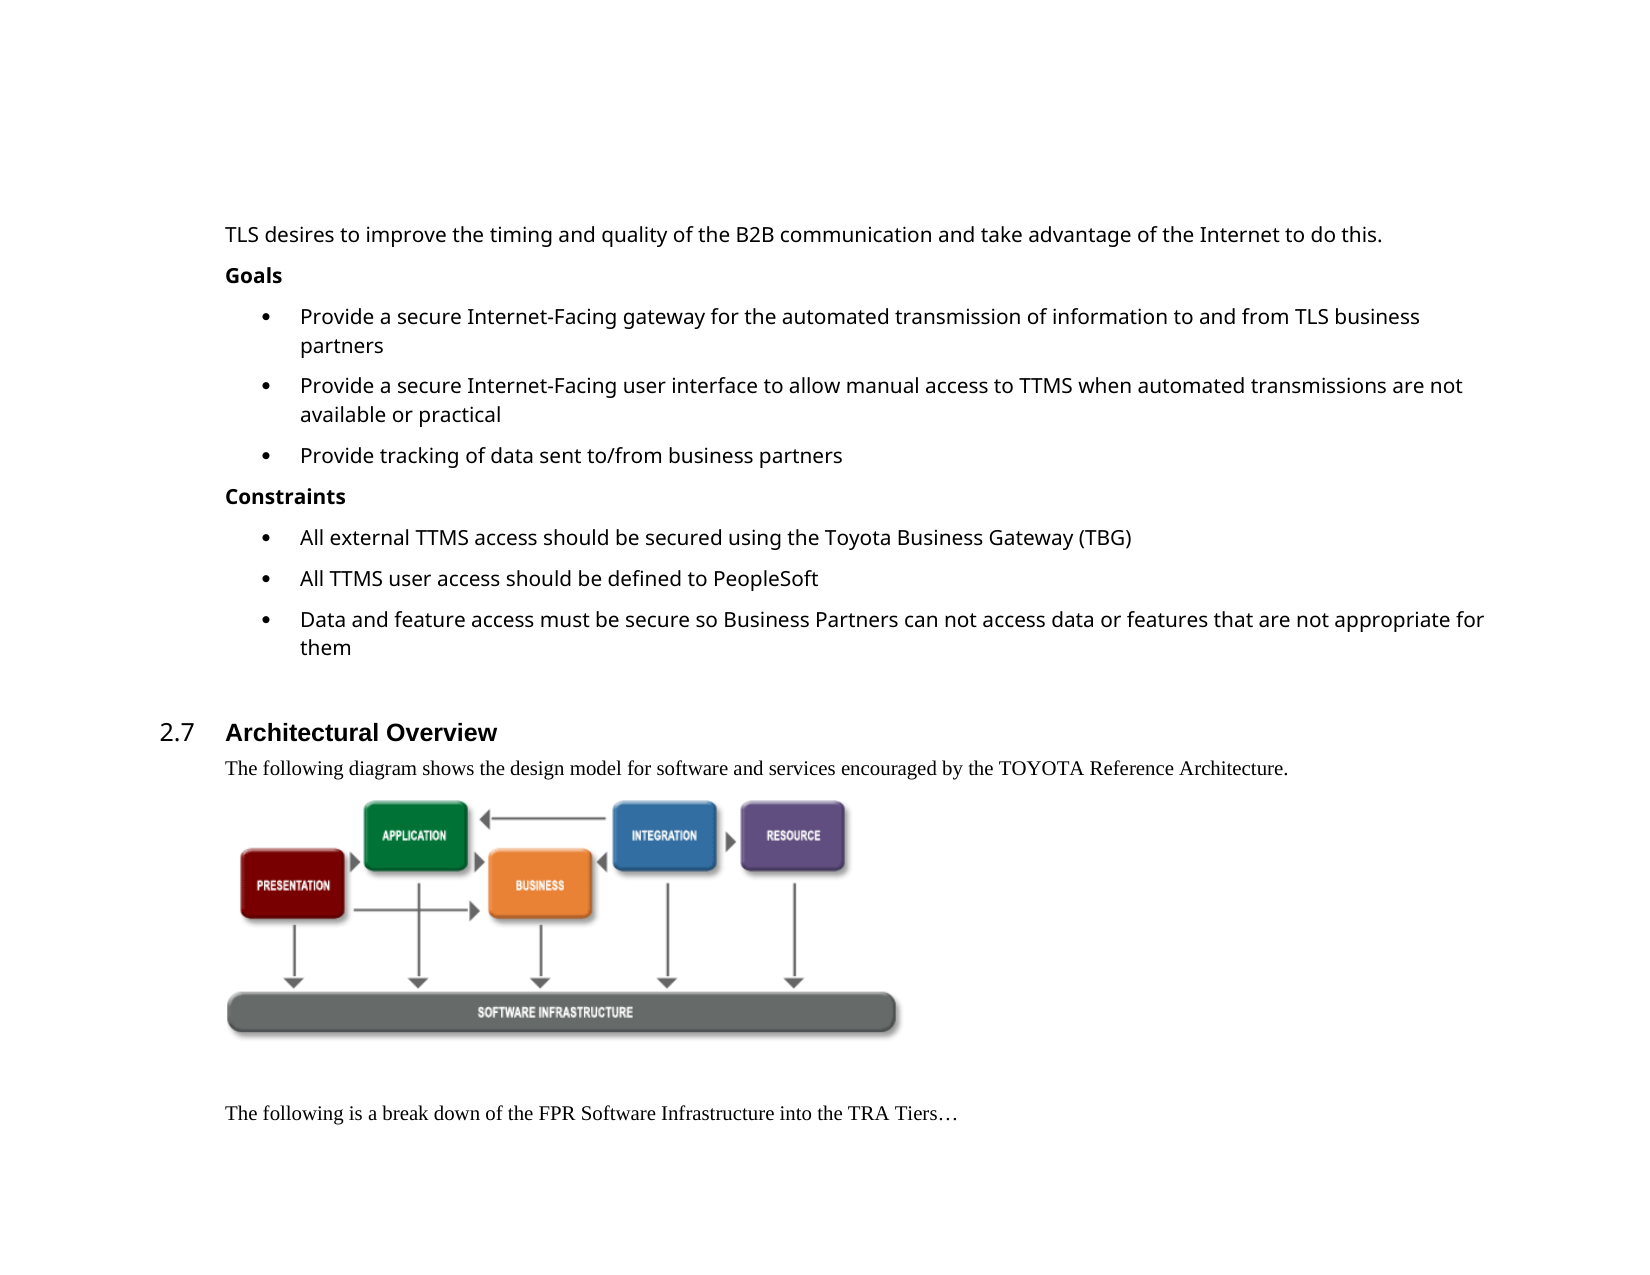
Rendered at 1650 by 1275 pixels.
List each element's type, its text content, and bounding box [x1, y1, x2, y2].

list Provide a secure Internet-Facing gateway for the automated transmission of information to and from TLS business partners [262, 302, 1500, 359]
list Provide tracking of data sent to/from business partners [262, 441, 1500, 469]
text Constraints [225, 482, 1500, 510]
list Provide a secure Internet-Facing user interface to allow manual access to TTMS when automated transmissions are not available or practical [262, 372, 1500, 428]
subtitle Architectural Overview [159, 715, 1500, 749]
text TLS desires to improve the timing and quality of the B2B communication and take advantage of the Internet to do this. [225, 220, 1500, 249]
text The following is a break down of the FPR Software Infrastructure into the TRA Tiers… [225, 1100, 1500, 1125]
list All TTMS user access should be defined to PeopleSoft [262, 564, 1500, 592]
picture [225, 792, 910, 1050]
list Data and feature access must be secure so Business Partners can not access data or features that are not appropriate for them [262, 605, 1500, 662]
list All external TTMS access should be secured using the Toyota Business Gateway (TBG) [262, 523, 1500, 551]
text The following diagram shows the design model for software and services encouraged by the TOYOTA Reference Architecture. [225, 755, 1500, 780]
text Goals [225, 261, 1500, 290]
